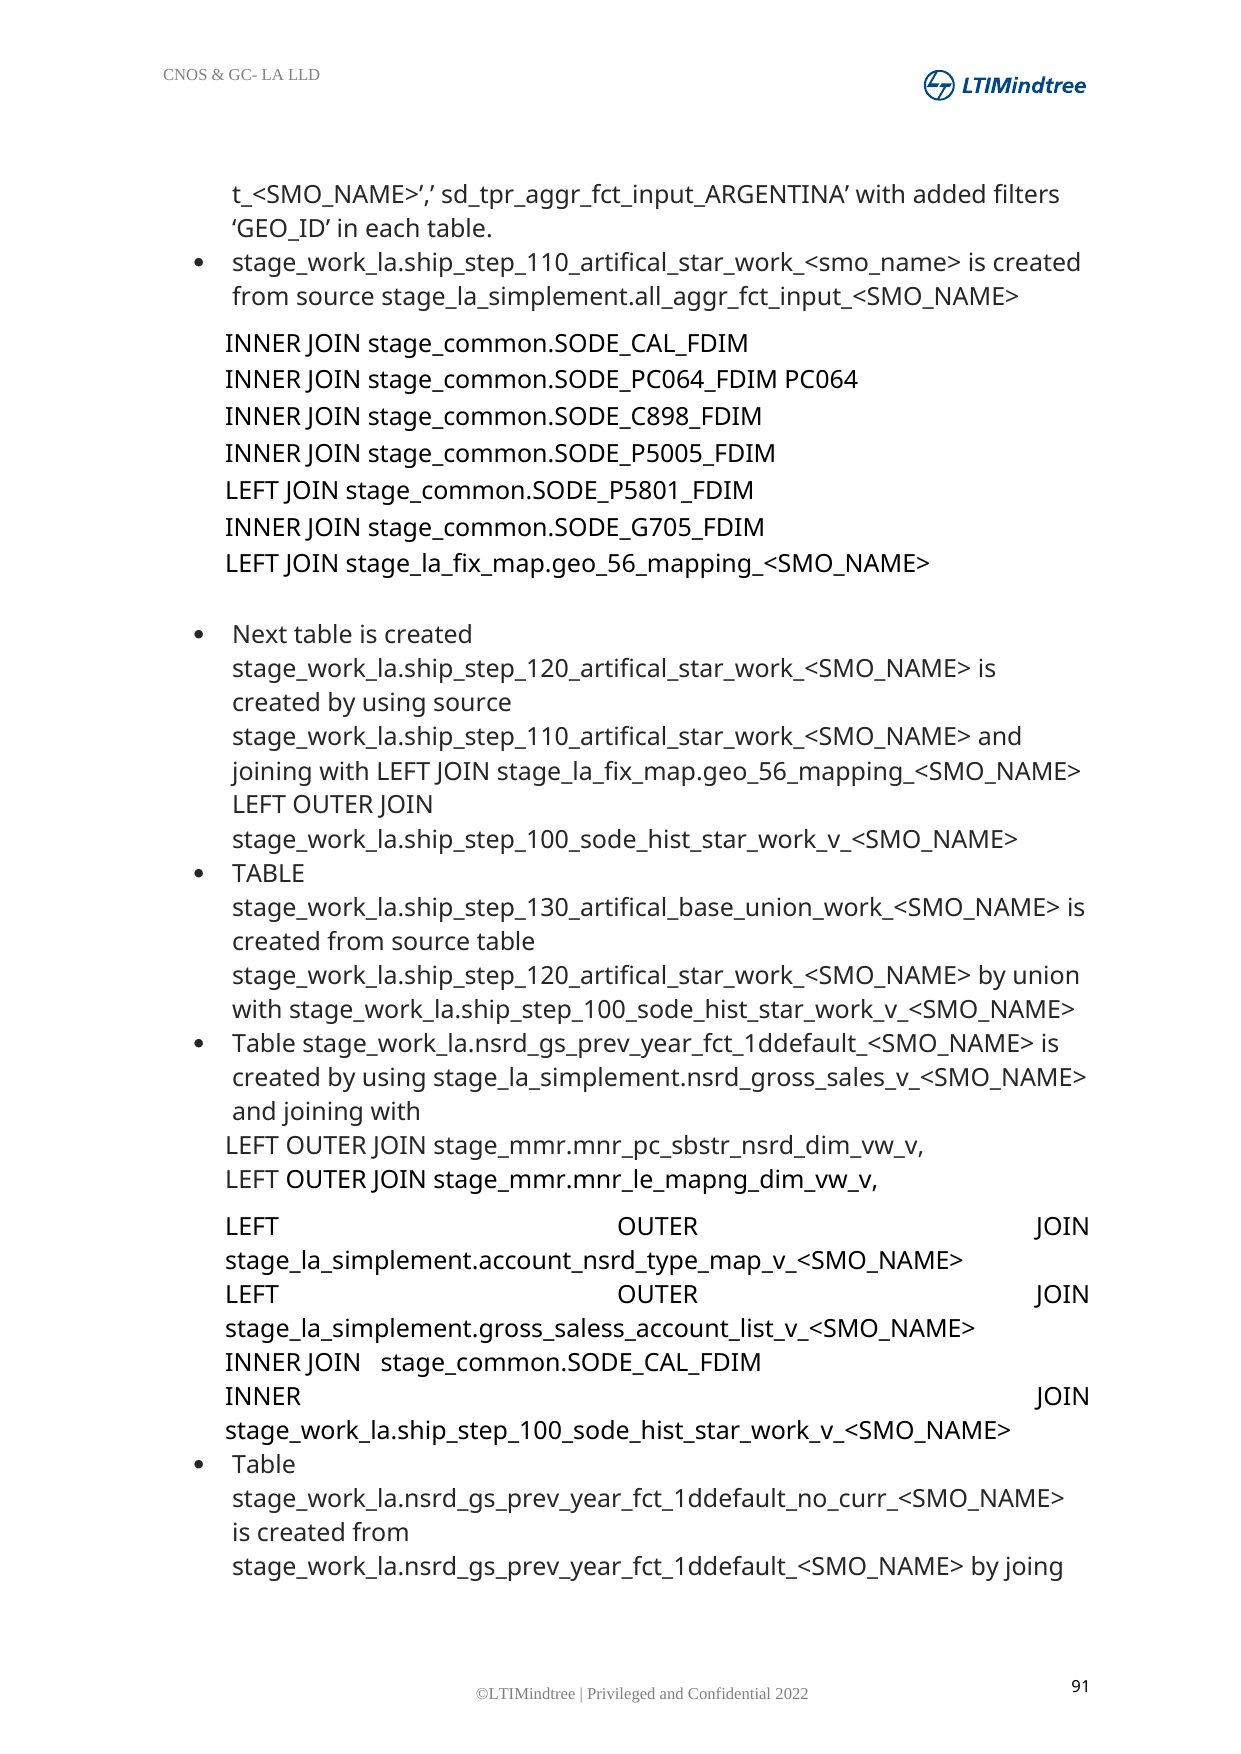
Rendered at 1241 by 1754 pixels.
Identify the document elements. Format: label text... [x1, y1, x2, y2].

text INNER JOIN stage_common.SODE_CAL_FDIM [225, 325, 1090, 359]
list LEFT OUTER JOIN stage_mmr.mnr_pc_sbstr_nsrd_dim_vw_v, [225, 1128, 1090, 1162]
text INNER JOIN stage_common.SODE_CAL_FDIM [225, 1345, 1090, 1379]
text INNER JOIN stage_common.SODE_P5005_FDIM [225, 436, 1090, 470]
text LEFT JOIN stage_common.SODE_P5801_FDIM [225, 472, 1090, 507]
text LEFT OUTER JOIN stage_la_simplement.gross_saless_account_list_v_<SMO_NAME> [225, 1277, 1090, 1345]
list Table stage_work_la.nsrd_gs_prev_year_fct_1ddefault_<SMO_NAME> is created by using stage_la_simplement.nsrd_gross_sales_v_<SMO_NAME> and joining with [194, 1026, 1090, 1128]
list LEFT OUTER JOIN stage_mmr.mnr_le_mapng_dim_vw_v, [225, 1162, 1090, 1196]
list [194, 177, 1090, 245]
text LEFT JOIN stage_la_fix_map.geo_56_mapping_<SMO_NAME> [225, 546, 1090, 580]
text INNER JOIN stage_common.SODE_PC064_FDIM PC064 [225, 362, 1090, 396]
list stage_work_la.ship_step_110_artifical_star_work_<smo_name> is created from source stage_la_simplement.all_aggr_fct_input_<SMO_NAME> [194, 245, 1090, 313]
list TABLE stage_work_la.ship_step_130_artifical_base_union_work_<SMO_NAME> is created from source table stage_work_la.ship_step_120_artifical_star_work_<SMO_NAME> by union with stage_work_la.ship_step_100_sode_hist_star_work_v_<SMO_NAME> [194, 855, 1090, 1026]
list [194, 1447, 1090, 1583]
list Next table is created stage_work_la.ship_step_120_artifical_star_work_<SMO_NAME> is created by using source stage_work_la.ship_step_110_artifical_star_work_<SMO_NAME> and joining with LEFT JOIN stage_la_fix_map.geo_56_mapping_<SMO_NAME> LEFT OUTER JOIN stage_work_la.ship_step_100_sode_hist_star_work_v_<SMO_NAME> [194, 617, 1090, 855]
text INNER JOIN stage_common.SODE_G705_FDIM [225, 509, 1090, 543]
text INNER JOIN stage_common.SODE_C898_FDIM [225, 399, 1090, 433]
text LEFT OUTER JOIN stage_la_simplement.account_nsrd_type_map_v_<SMO_NAME> [225, 1208, 1090, 1277]
text INNER JOIN stage_work_la.ship_step_100_sode_hist_star_work_v_<SMO_NAME> [225, 1379, 1090, 1447]
